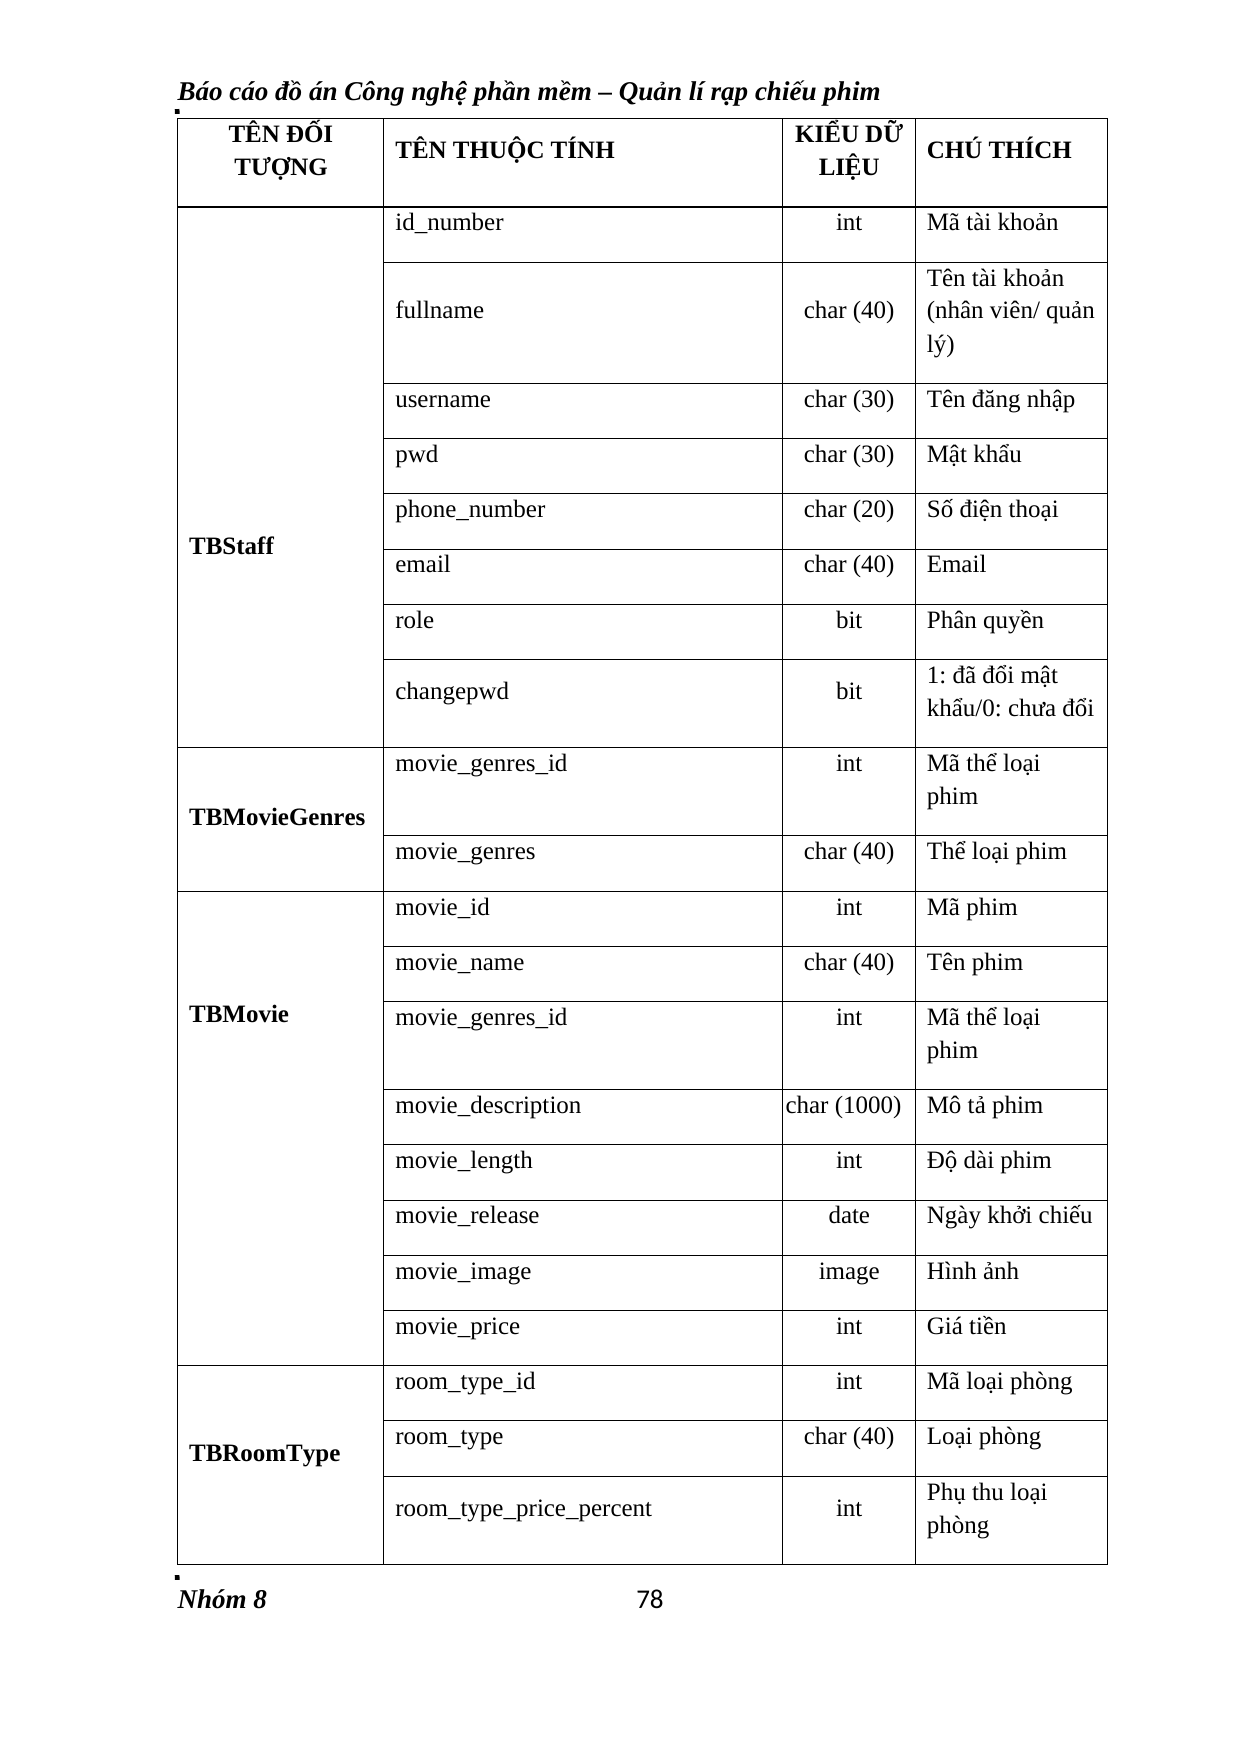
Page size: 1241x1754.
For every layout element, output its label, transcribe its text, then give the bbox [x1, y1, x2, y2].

table_cell Mật khẩu [916, 439, 1107, 493]
table_cell TBRoomType [178, 1366, 383, 1564]
table_cell movie_price [384, 1311, 782, 1365]
table_cell int [783, 748, 915, 835]
table_cell Độ dài phim [916, 1145, 1107, 1199]
table_cell changepwd [384, 660, 782, 747]
table_cell int [783, 1002, 915, 1089]
table_cell int [783, 1366, 915, 1420]
table_cell int [783, 1477, 915, 1564]
table_cell Thể loại phim [916, 836, 1107, 891]
table_cell Tên phim [916, 947, 1107, 1001]
table_cell movie_genres [384, 836, 782, 891]
table_cell Số điện thoại [916, 494, 1107, 548]
table_cell room_type_id [384, 1366, 782, 1420]
table_cell Hình ảnh [916, 1256, 1107, 1310]
table_cell Phân quyền [916, 605, 1107, 659]
table_cell movie_genres_id [384, 1002, 782, 1089]
table_cell movie_image [384, 1256, 782, 1310]
table_cell movie_id [384, 892, 782, 946]
table_cell bit [783, 605, 915, 659]
table_cell 1: đã đổi mật khẩu/0: chưa đổi [916, 660, 1107, 747]
table_cell TBStaff [178, 208, 383, 747]
table_cell Giá tiền [916, 1311, 1107, 1365]
table_cell int [783, 892, 915, 946]
table_cell date [783, 1201, 915, 1255]
table_cell Phụ thu loại phòng [916, 1477, 1107, 1564]
table_cell Ngày khởi chiếu [916, 1201, 1107, 1255]
table_cell movie_length [384, 1145, 782, 1199]
table_cell char (40) [783, 836, 915, 891]
table_cell email [384, 550, 782, 604]
table_cell username [384, 384, 782, 438]
table_cell movie_description [384, 1090, 782, 1144]
table_header TÊN THUỘC TÍNH [384, 119, 782, 206]
table_cell room_type_price_percent [384, 1477, 782, 1564]
table_cell Email [916, 550, 1107, 604]
table_cell int [783, 1145, 915, 1199]
table_cell role [384, 605, 782, 659]
table_cell char (30) [783, 384, 915, 438]
table_cell id_number [384, 208, 782, 262]
table_header CHÚ THÍCH [916, 119, 1107, 206]
table_cell phone_number [384, 494, 782, 548]
table_cell char (40) [783, 947, 915, 1001]
table_cell movie_genres_id [384, 748, 782, 835]
table_cell int [783, 208, 915, 262]
table_header TÊN ĐỐI TƯỢNG [178, 119, 383, 206]
table_cell char (1000) [783, 1090, 915, 1144]
table_cell Mã tài khoản [916, 208, 1107, 262]
table_cell Loại phòng [916, 1421, 1107, 1476]
table_cell Tên đăng nhập [916, 384, 1107, 438]
table_cell pwd [384, 439, 782, 493]
table_cell movie_release [384, 1201, 782, 1255]
table_cell char (40) [783, 263, 915, 383]
table_cell Mã phim [916, 892, 1107, 946]
table_cell TBMovie [178, 892, 383, 1365]
table_cell char (40) [783, 550, 915, 604]
table_cell image [783, 1256, 915, 1310]
table_header KIỂU DỮ LIỆU [783, 119, 915, 206]
table_cell TBMovieGenres [178, 748, 383, 891]
table_cell Mã thể loại phim [916, 748, 1107, 835]
table_cell bit [783, 660, 915, 747]
table_cell int [783, 1311, 915, 1365]
table_cell Mã loại phòng [916, 1366, 1107, 1420]
table_cell Mã thể loại phim [916, 1002, 1107, 1089]
table_cell char (30) [783, 439, 915, 493]
table_cell char (40) [783, 1421, 915, 1476]
table_cell room_type [384, 1421, 782, 1476]
table_cell fullname [384, 263, 782, 383]
table_cell Mô tả phim [916, 1090, 1107, 1144]
table_cell char (20) [783, 494, 915, 548]
table_cell movie_name [384, 947, 782, 1001]
table_cell Tên tài khoản (nhân viên/ quản lý) [916, 263, 1107, 383]
